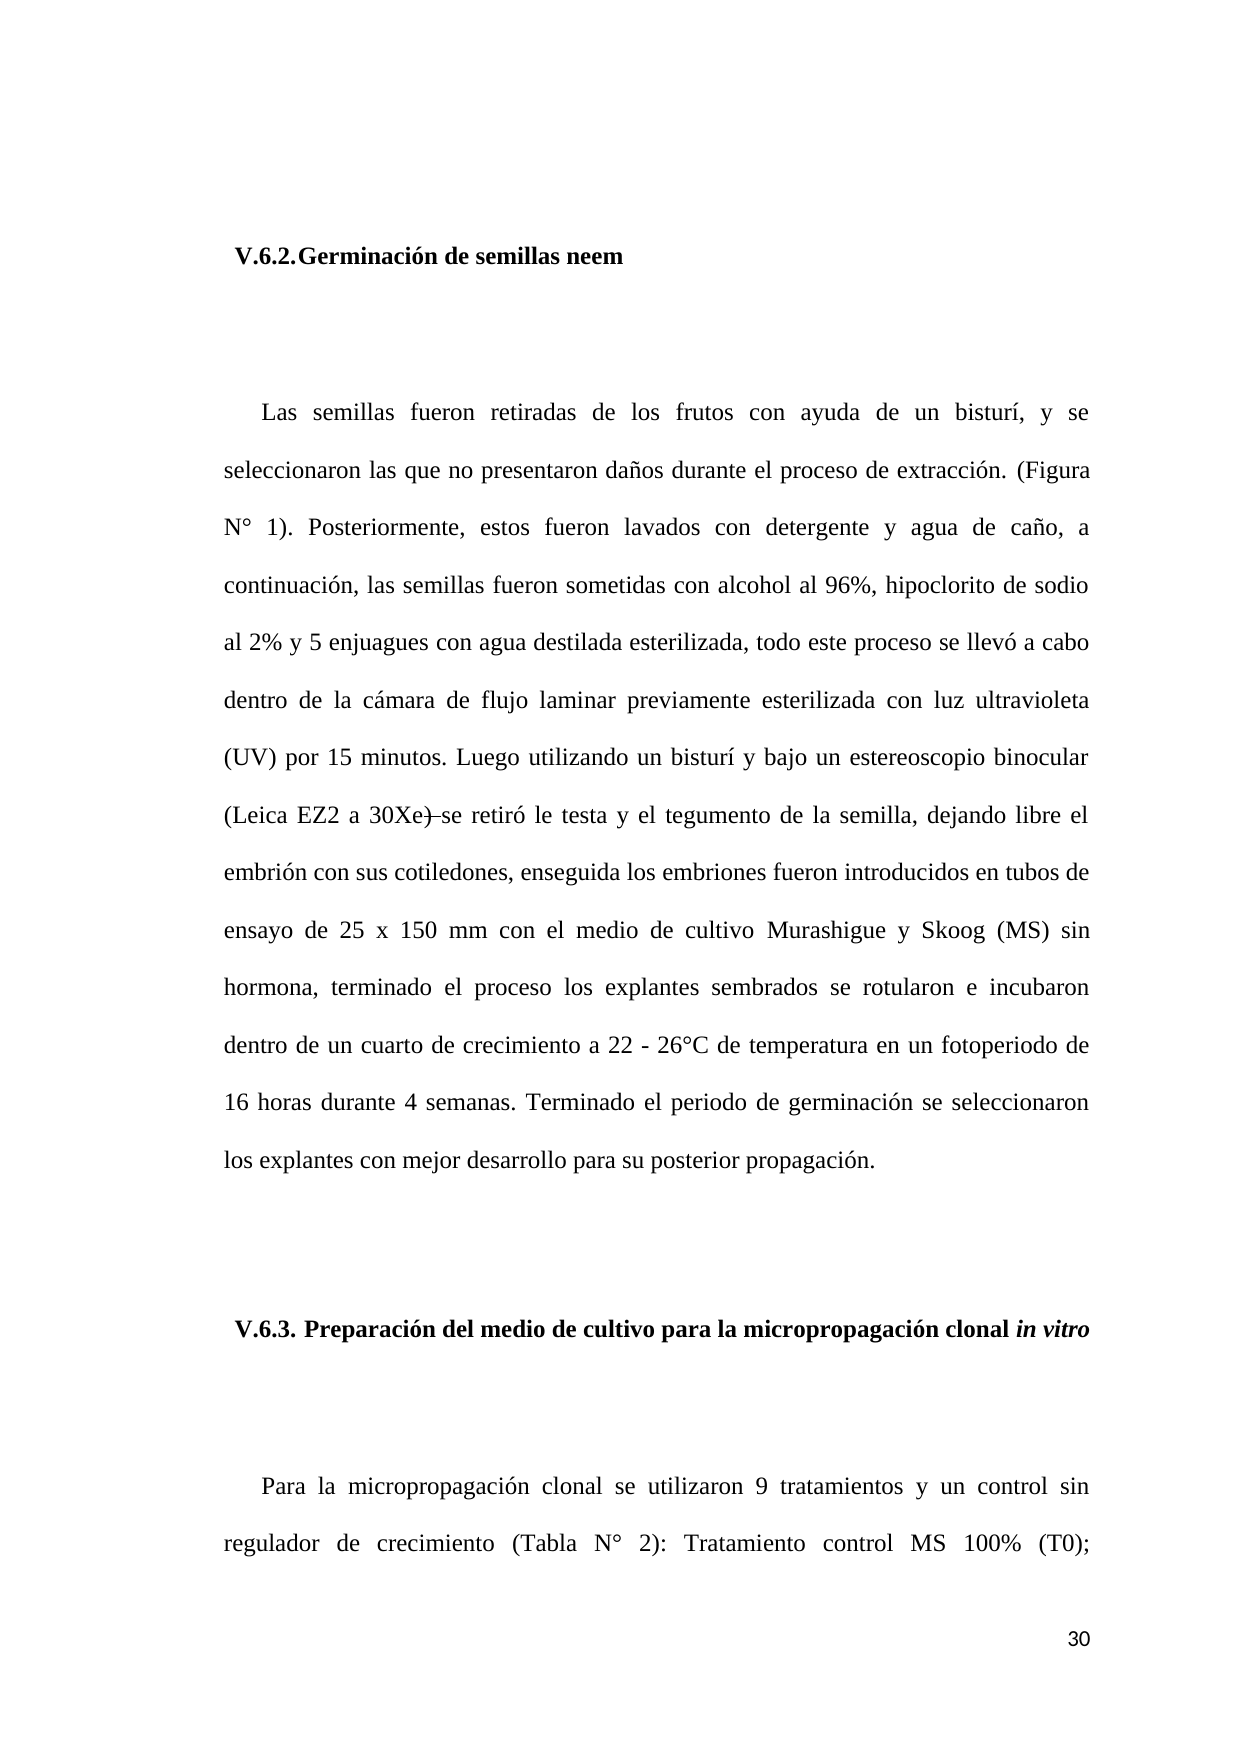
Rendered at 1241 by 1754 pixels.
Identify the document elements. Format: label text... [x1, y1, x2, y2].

text Las semillas fueron retiradas de los frutos con ayuda de un bisturí, y se seleccionaron las que no presentaron daños durante el proceso de extracción. (Figura N° 1). Posteriormente, estos fueron lavados con detergente y agua de caño, a continuación, las semillas fueron sometidas con alcohol al 96%, hipoclorito de sodio al 2% y 5 enjuagues con agua destilada esterilizada, todo este proceso se llevó a cabo dentro de la cámara de flujo laminar previamente esterilizada con luz ultravioleta (UV) por 15 minutos. Luego utilizando un bisturí y bajo un estereoscopio binocular (Leica EZ2 a 30Xe) se retiró le testa y el tegumento de la semilla, dejando libre el embrión con sus cotiledones, enseguida los embriones fueron introducidos en tubos de ensayo de 25 x 150 mm con el medio de cultivo Murashigue y Skoog (MS) sin hormona, terminado el proceso los explantes sembrados se rotularon e incubaron dentro de un cuarto de crecimiento a 22 - 26°C de temperatura en un fotoperiodo de 16 horas durante 4 semanas. Terminado el periodo de germinación se seleccionaron los explantes con mejor desarrollo para su posterior propagación. [224, 397, 1090, 1174]
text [224, 1471, 1090, 1557]
subtitle Preparación del medio de cultivo para la micropropagación clonal in vitro [234, 1314, 1090, 1343]
subtitle Germinación de semillas neem [234, 241, 1090, 269]
